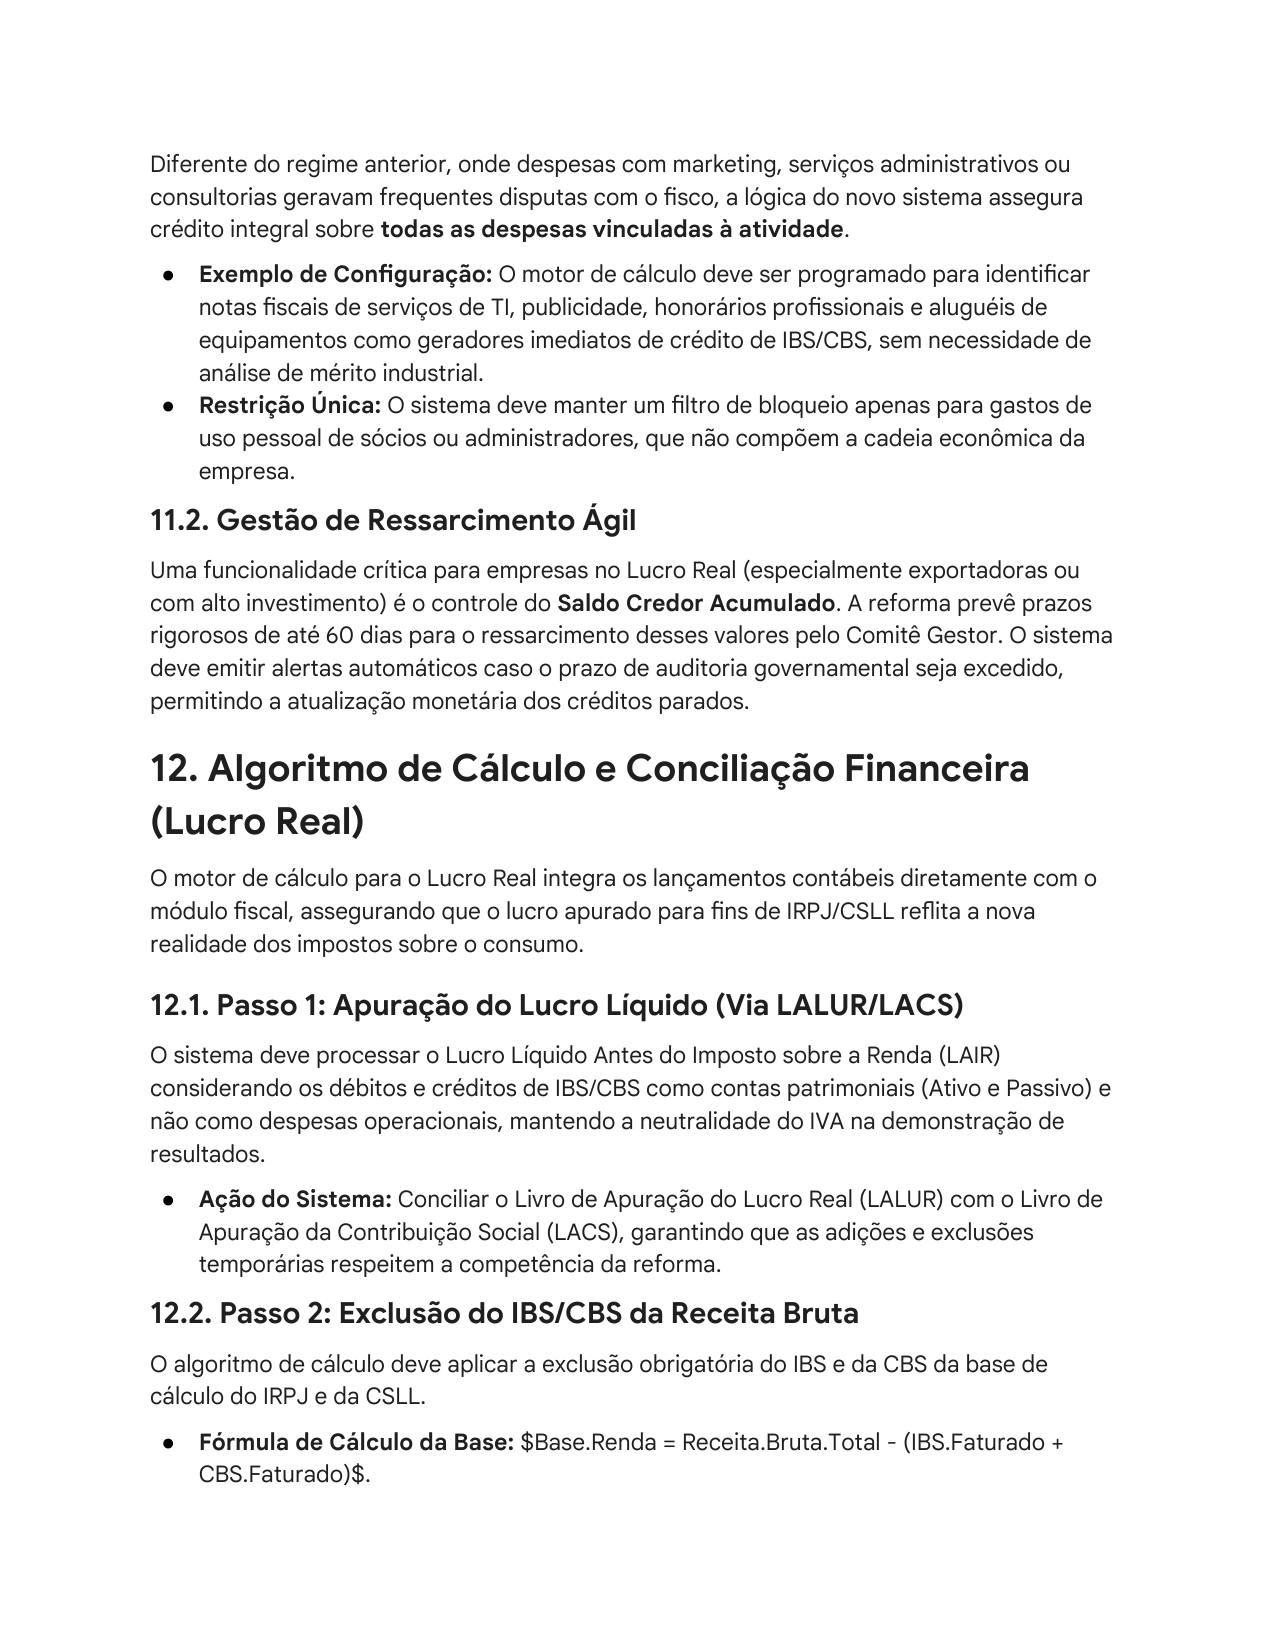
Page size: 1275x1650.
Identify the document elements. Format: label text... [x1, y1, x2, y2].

subtitle 12.2. Passo 2: Exclusão do IBS/CBS da Receita Bruta [150, 1296, 1125, 1332]
text O algoritmo de cálculo deve aplicar a exclusão obrigatória do IBS e da CBS da base de cálculo do IRPJ e da CSLL. [150, 1350, 1125, 1411]
list Ação do Sistema: Conciliar o Livro de Apuração do Lucro Real (LALUR) com o Livro de Apuração da Contribuição Social (LACS), garantindo que as adições e exclusões temporárias respeitem a competência da reforma. [161, 1185, 1125, 1279]
list Fórmula de Cálculo da Base: $Base.Renda = Receita.Bruta.Total - (IBS.Faturado + CBS.Faturado)$. [161, 1428, 1125, 1489]
list Exemplo de Configuração: O motor de cálculo deve ser programado para identificar notas fiscais de serviços de TI, publicidade, honorários profissionais e aluguéis de equipamentos como geradores imediatos de crédito de IBS/CBS, sem necessidade de análise de mérito industrial. [161, 261, 1125, 387]
subtitle 11.2. Gestão de Ressarcimento Ágil [150, 502, 1125, 539]
text O motor de cálculo para o Lucro Real integra os lançamentos contábeis diretamente com o módulo fiscal, assegurando que o lucro apurado para fins de IRPJ/CSLL reflita a nova realidade dos impostos sobre o consumo. [150, 864, 1125, 958]
list Restrição Única: O sistema deve manter um filtro de bloqueio apenas para gastos de uso pessoal de sócios ou administradores, que não compõem a cadeia econômica da empresa. [161, 391, 1125, 486]
subtitle 12. Algoritmo de Cálculo e Conciliação Financeira (Lucro Real) [150, 745, 1125, 845]
text O sistema deve processar o Lucro Líquido Antes do Imposto sobre a Renda (LAIR) considerando os débitos e créditos de IBS/CBS como contas patrimoniais (Ativo e Passivo) e não como despesas operacionais, mantendo a neutralidade do IVA na demonstração de resultados. [150, 1042, 1125, 1168]
text Diferente do regime anterior, onde despesas com marketing, serviços administrativos ou consultorias geravam frequentes disputas com o fisco, a lógica do novo sistema assegura crédito integral sobre todas as despesas vinculadas à atividade. [150, 150, 1125, 244]
subtitle 12.1. Passo 1: Apuração do Lucro Líquido (Via LALUR/LACS) [150, 987, 1125, 1024]
text Uma funcionalidade crítica para empresas no Lucro Real (especialmente exportadoras ou com alto investimento) é o controle do Saldo Credor Acumulado. A reforma prevê prazos rigorosos de até 60 dias para o ressarcimento desses valores pelo Comitê Gestor. O sistema deve emitir alertas automáticos caso o prazo de auditoria governamental seja excedido, permitindo a atualização monetária dos créditos parados. [150, 556, 1125, 716]
